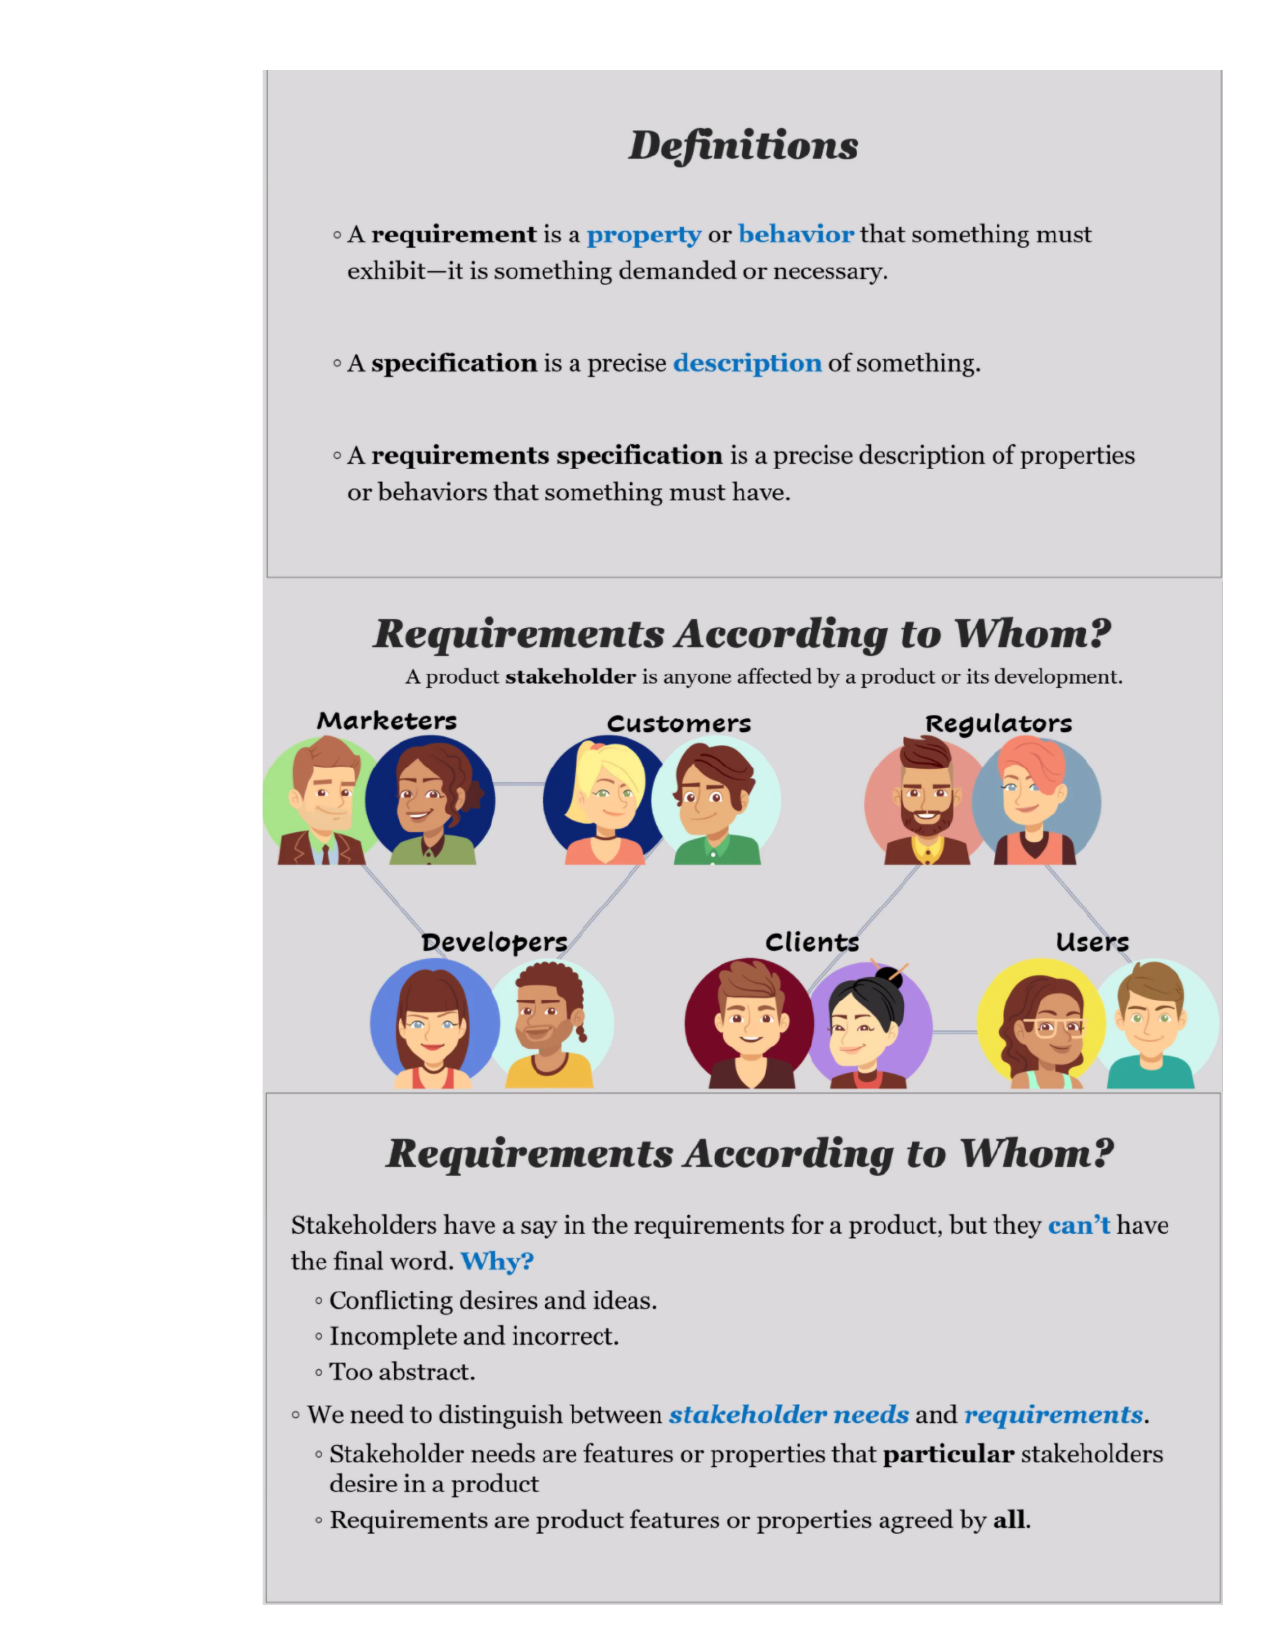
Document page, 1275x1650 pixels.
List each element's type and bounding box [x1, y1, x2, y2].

picture [262, 70, 1223, 1605]
